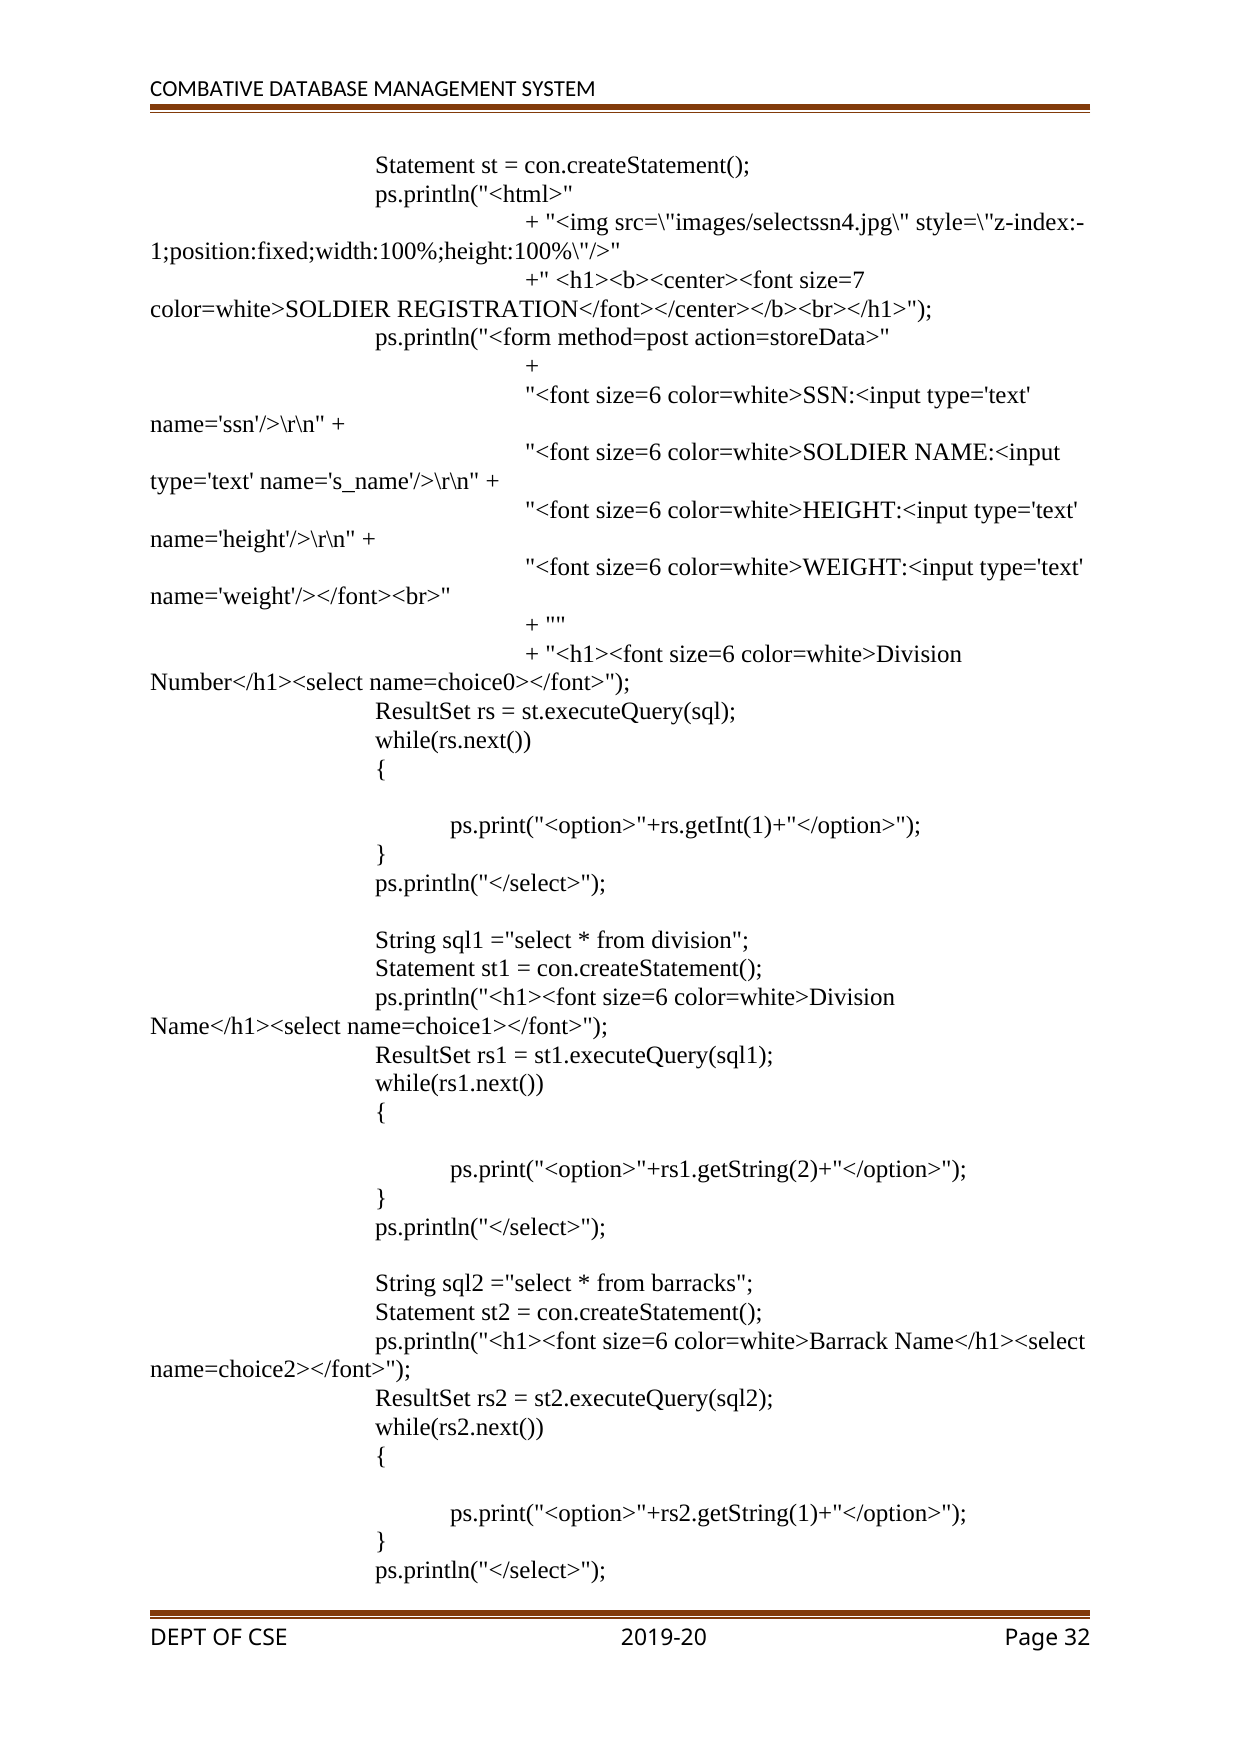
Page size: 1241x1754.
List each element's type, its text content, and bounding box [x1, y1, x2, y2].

text +" <h1><b><center><font size=7 color=white>SOLDIER REGISTRATION</font></center></b><br></h1>"); [150, 265, 1090, 322]
text while(rs2.next()) [150, 1412, 1090, 1441]
text ps.print("<option>"+rs.getInt(1)+"</option>"); [150, 811, 1090, 839]
text while(rs.next()) [150, 725, 1090, 754]
text "<font size=6 color=white>WEIGHT:<input type='text' name='weight'/></font><br>" [150, 552, 1090, 610]
text ps.println("<html>" [150, 179, 1090, 207]
text ps.print("<option>"+rs2.getString(1)+"</option>"); [150, 1498, 1090, 1526]
text "<font size=6 color=white>HEIGHT:<input type='text' name='height'/>\r\n" + [150, 495, 1090, 552]
text ResultSet rs = st.executeQuery(sql); [150, 696, 1090, 725]
text + "<h1><font size=6 color=white>Division Number</h1><select name=choice0></font>"); [150, 639, 1090, 696]
text ps.println("</select>"); [150, 1555, 1090, 1584]
text ps.println("</select>"); [150, 868, 1090, 897]
text while(rs1.next()) [150, 1068, 1090, 1097]
text String sql1 ="select * from division"; [150, 925, 1090, 953]
text "<font size=6 color=white>SOLDIER NAME:<input type='text' name='s_name'/>\r\n" + [150, 437, 1090, 495]
text { [150, 754, 1090, 782]
text ps.print("<option>"+rs1.getString(2)+"</option>"); [150, 1154, 1090, 1183]
text ps.println("<form method=post action=storeData>" [150, 322, 1090, 351]
text ResultSet rs2 = st2.executeQuery(sql2); [150, 1383, 1090, 1412]
text { [150, 1097, 1090, 1126]
text ps.println("<h1><font size=6 color=white>Division Name</h1><select name=choice1></font>"); [150, 982, 1090, 1040]
text + "" [150, 610, 1090, 639]
text + [150, 351, 1090, 380]
text ps.println("</select>"); [150, 1212, 1090, 1240]
text } [150, 1183, 1090, 1212]
text "<font size=6 color=white>SSN:<input type='text' name='ssn'/>\r\n" + [150, 380, 1090, 437]
text ps.println("<h1><font size=6 color=white>Barrack Name</h1><select name=choice2></font>"); [150, 1326, 1090, 1383]
text } [150, 839, 1090, 868]
text Statement st1 = con.createStatement(); [150, 953, 1090, 982]
text Statement st2 = con.createStatement(); [150, 1297, 1090, 1326]
text ResultSet rs1 = st1.executeQuery(sql1); [150, 1040, 1090, 1068]
text String sql2 ="select * from barracks"; [150, 1268, 1090, 1297]
text { [150, 1441, 1090, 1469]
text + "<img src=\"images/selectssn4.jpg\" style=\"z-index:-1;position:fixed;width:100%;height:100%\"/>" [150, 207, 1090, 265]
text Statement st = con.createStatement(); [150, 150, 1090, 179]
text } [150, 1526, 1090, 1555]
